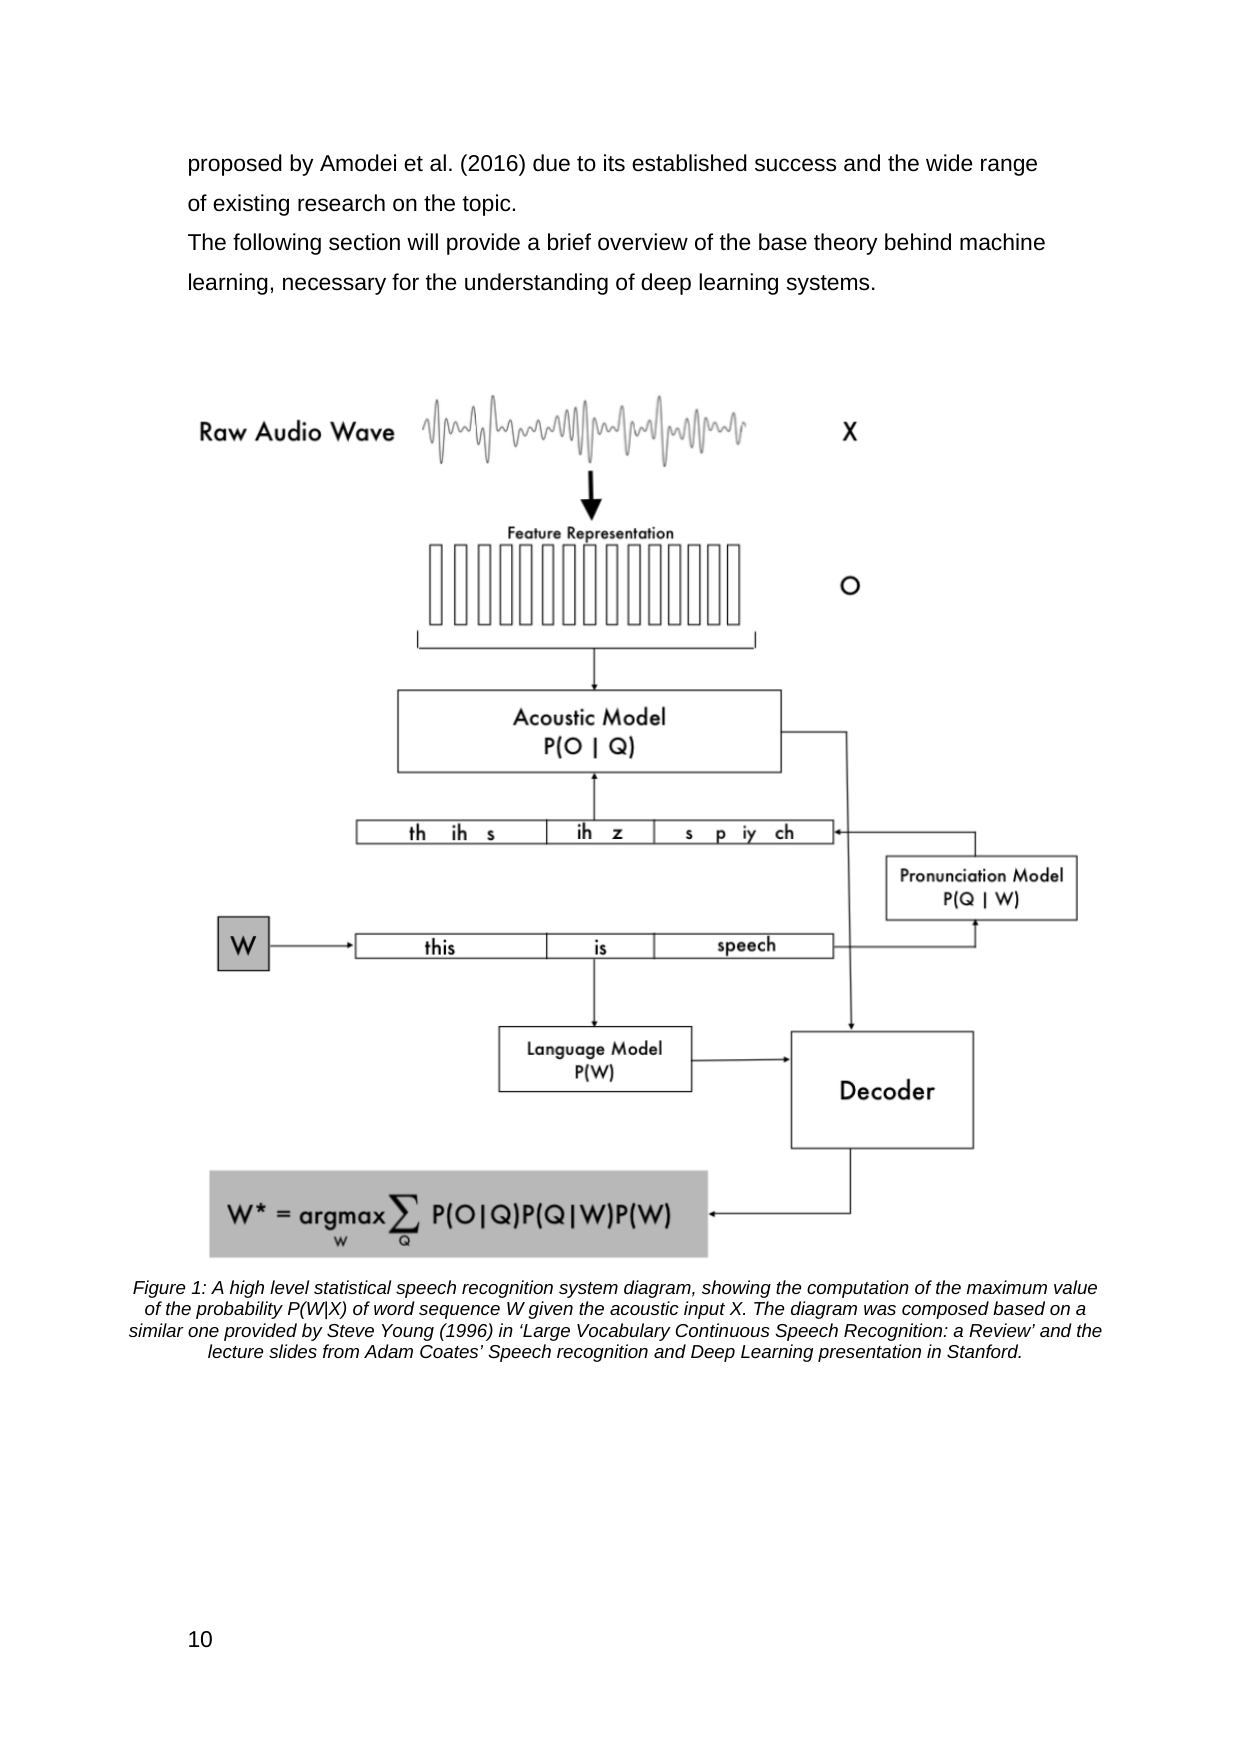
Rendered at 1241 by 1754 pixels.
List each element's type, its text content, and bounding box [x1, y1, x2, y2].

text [187, 150, 1053, 216]
text The following section will provide a brief overview of the base theory behind machine learning, necessary for the understanding of deep learning systems. [187, 229, 1053, 295]
picture [123, 380, 1109, 1268]
